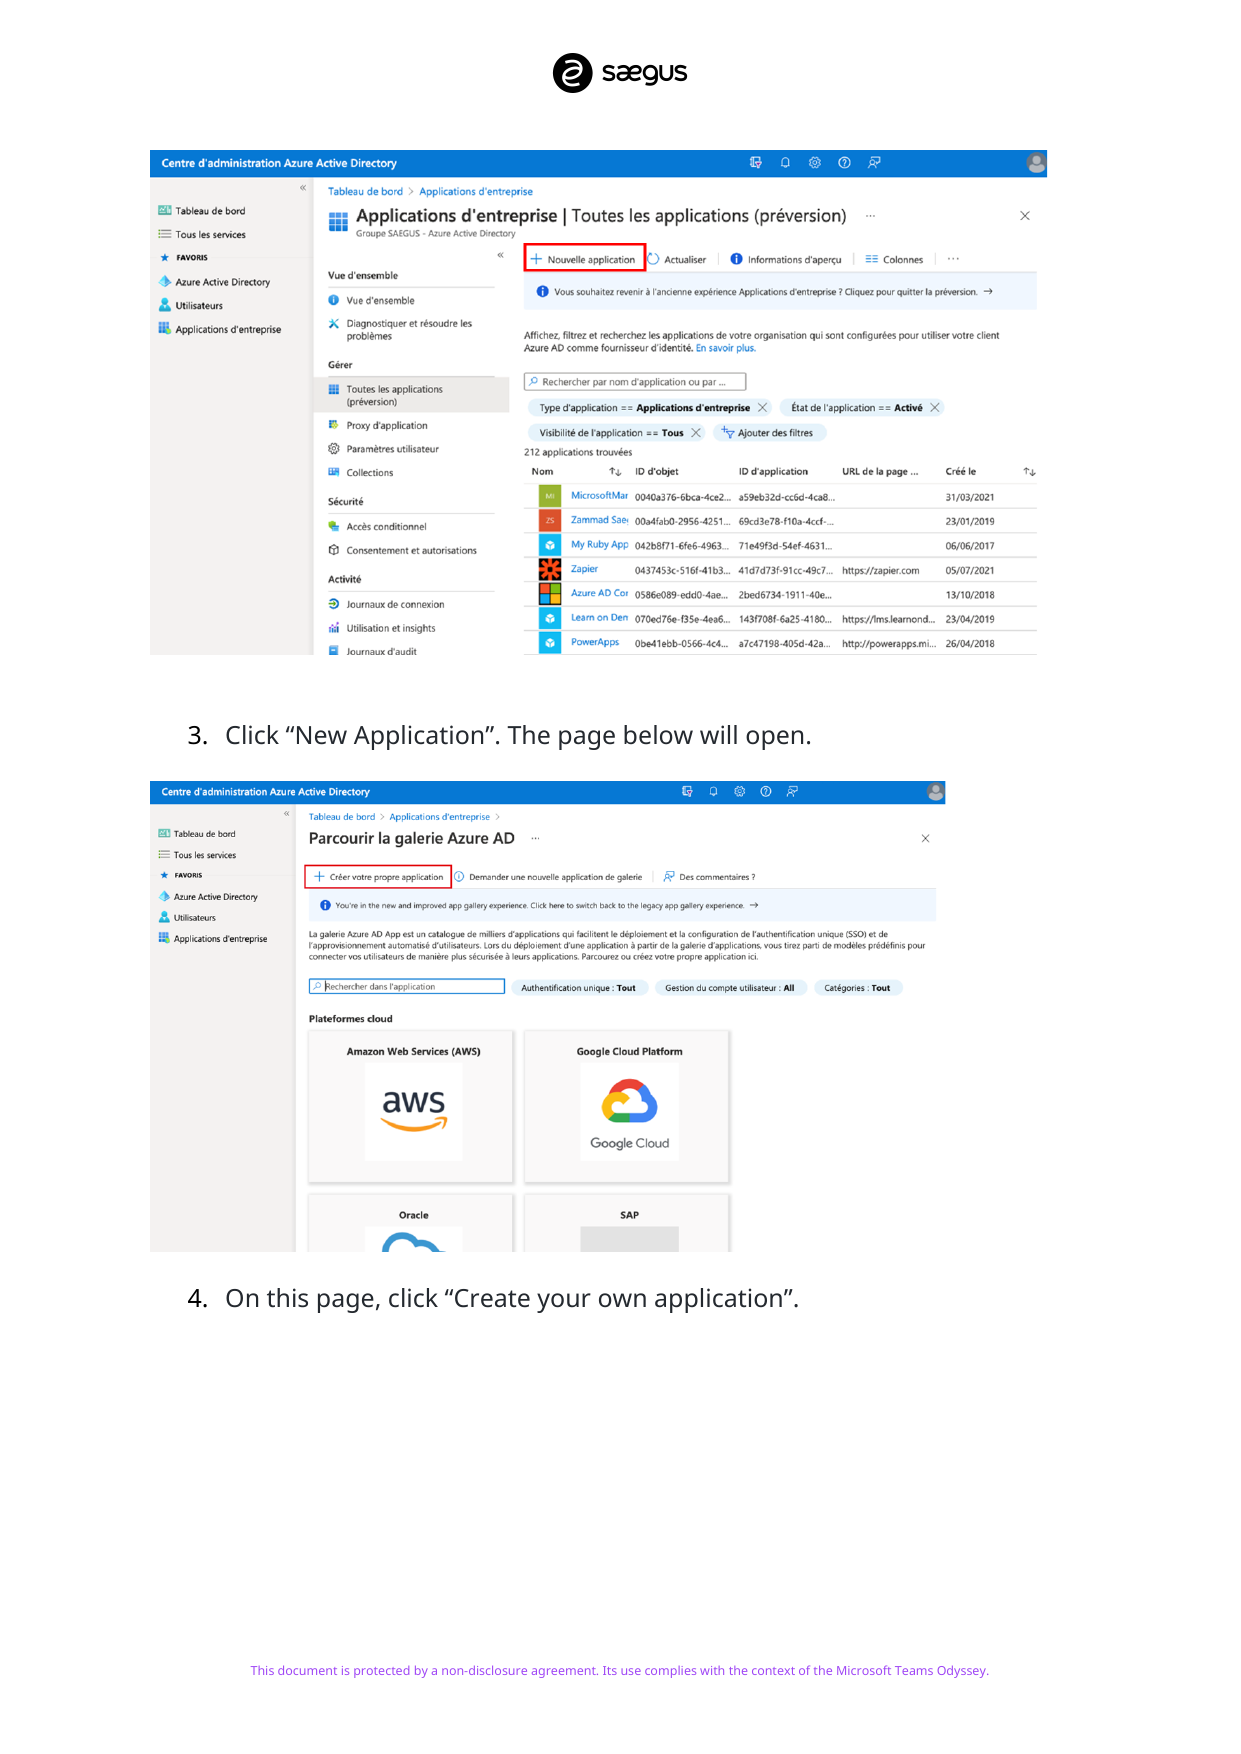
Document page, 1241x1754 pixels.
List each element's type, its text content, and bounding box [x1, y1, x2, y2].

picture [150, 781, 946, 1252]
picture [150, 150, 1048, 655]
list On this page, click “Create your own application”. [187, 1281, 1090, 1315]
list Click “New Application”. The page below will open. [187, 718, 1090, 752]
